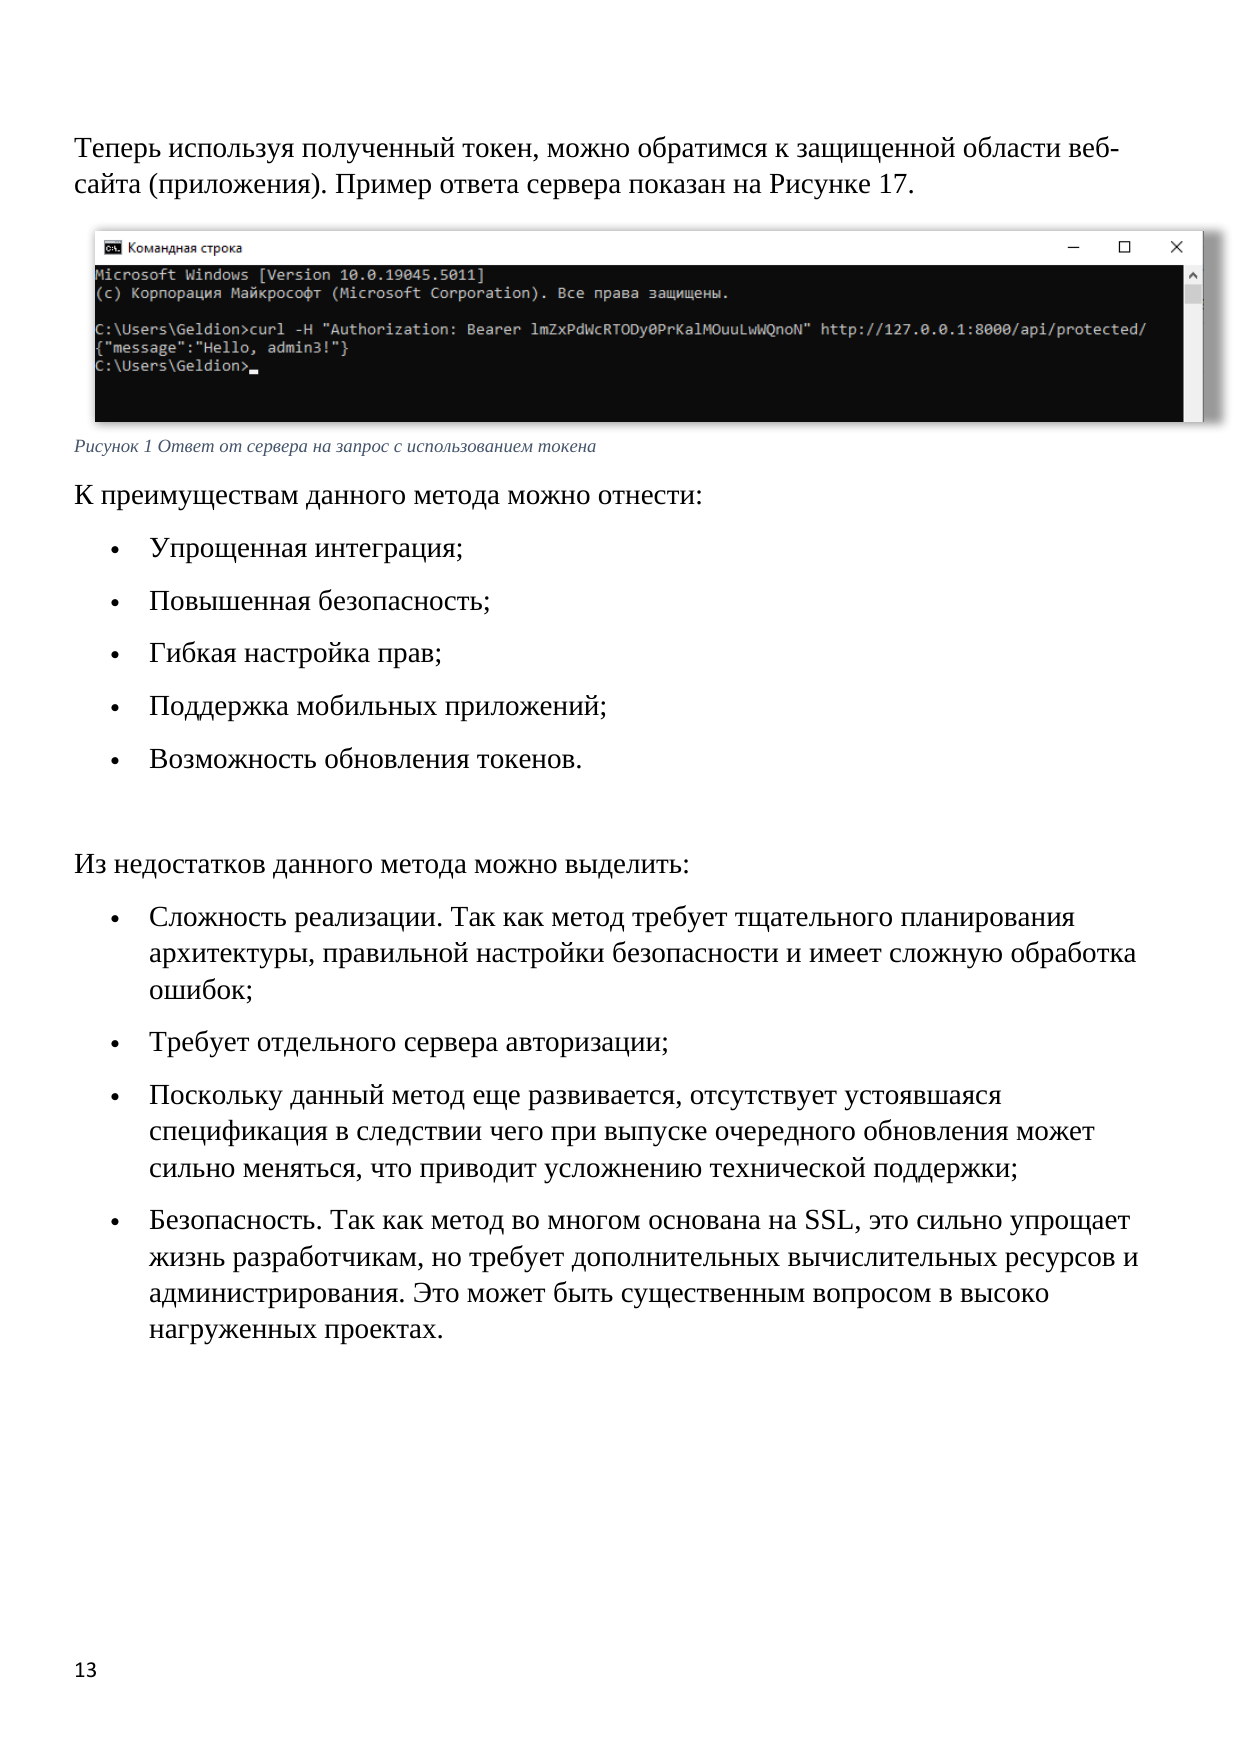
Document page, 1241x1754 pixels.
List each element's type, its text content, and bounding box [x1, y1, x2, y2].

list Поскольку данный метод еще развивается, отсутствует устоявшаяся спецификация в следствии чего при выпуске очередного обновления может сильно меняться, что приводит усложнению технической поддержки; [111, 1077, 1181, 1183]
list Требует отдельного сервера авторизации; [111, 1024, 1181, 1058]
list Сложность реализации. Так как метод требует тщательного планирования архитектуры, правильной настройки безопасности и имеет сложную обработка ошибок; [111, 899, 1181, 1005]
list Безопасность. Так как метод во многом основана на SSL, это сильно упрощает жизнь разработчикам, но требует дополнительных вычислительных ресурсов и администрирования. Это может быть существенным вопросом в высоко нагруженных проектах. [111, 1202, 1181, 1344]
list Гибкая настройка прав; [111, 635, 1181, 669]
text Из недостатков данного метода можно выделить: [74, 847, 1181, 880]
list Возможность обновления токенов. [111, 741, 1181, 774]
text К преимуществам данного метода можно отнести: [74, 477, 1181, 511]
picture [95, 231, 1204, 422]
list Упрощенная интеграция; [111, 530, 1181, 563]
text Теперь используя полученный токен, можно обратимся к защищенной области веб-сайта (приложения). Пример ответа сервера показан на Рисунке 17. [74, 130, 1181, 199]
list Поддержка мобильных приложений; [111, 688, 1181, 722]
list Повышенная безопасность; [111, 583, 1181, 616]
